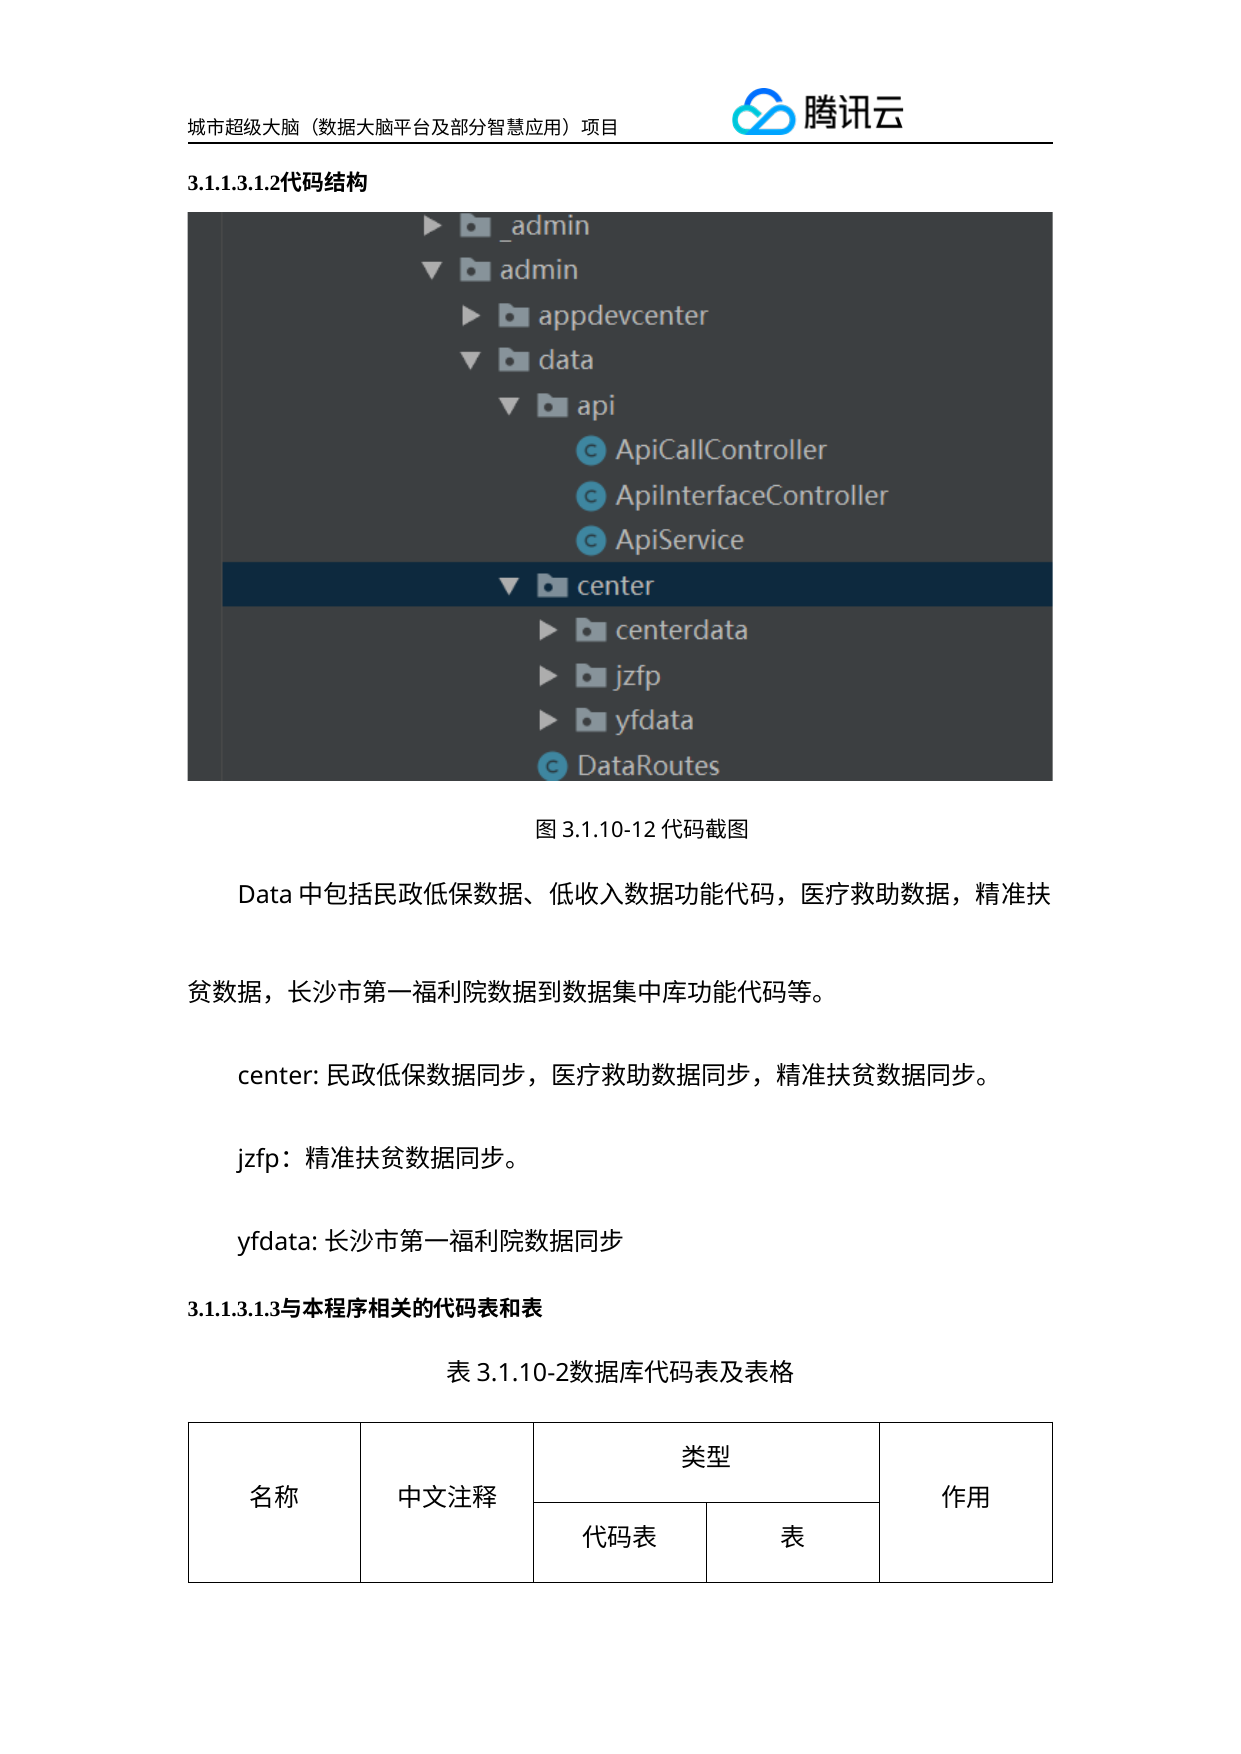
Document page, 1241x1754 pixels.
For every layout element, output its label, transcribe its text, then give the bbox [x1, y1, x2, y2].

text yfdata: 长沙市第一福利院数据同步 [187, 1207, 1053, 1272]
subtitle 代码结构 [187, 164, 1053, 197]
picture [748, 128, 780, 135]
table_cell 表 [707, 1503, 879, 1582]
table_cell 代码表 [534, 1503, 706, 1582]
text Data中包括民政低保数据、低收入数据功能代码，医疗救助数据，精准扶贫数据，长沙市第一福利院数据到数据集中库功能代码等。 [187, 860, 1053, 1023]
text center: 民政低保数据同步，医疗救助数据同步，精准扶贫数据同步。 [187, 1041, 1053, 1106]
subtitle 与本程序相关的代码表和表 [187, 1290, 1053, 1323]
picture [760, 111, 790, 129]
table_header 作用 [880, 1423, 1052, 1582]
table_header 中文注释 [361, 1423, 533, 1582]
text 表 3.1.10-2数据库代码表及表格 [187, 1338, 1053, 1403]
picture [732, 88, 904, 135]
text jzfp：精准扶贫数据同步。 [187, 1124, 1053, 1189]
picture [187, 212, 1053, 781]
table_header 类型 [534, 1423, 879, 1502]
table_header 名称 [189, 1423, 360, 1582]
